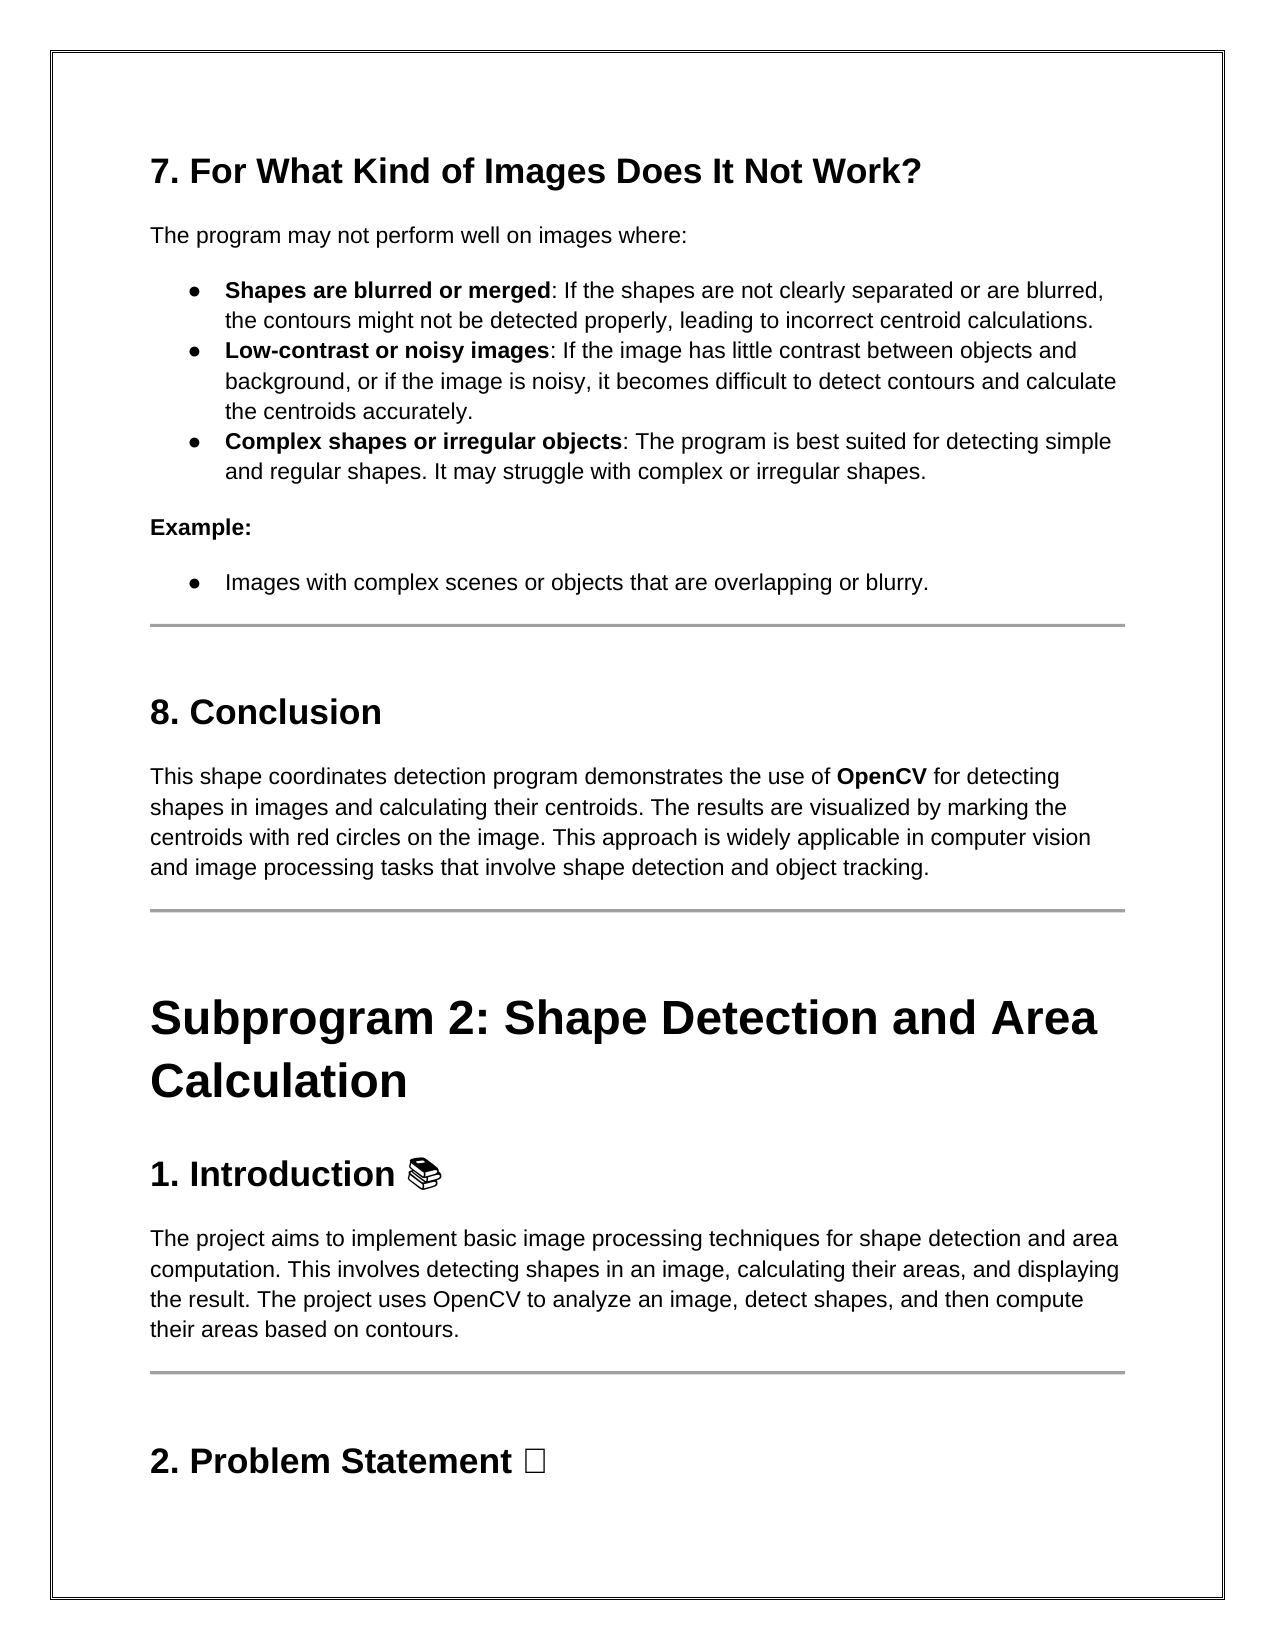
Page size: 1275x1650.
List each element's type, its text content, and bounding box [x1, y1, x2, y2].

text The project aims to implement basic image processing techniques for shape detection and area computation. This involves detecting shapes in an image, calculating their areas, and displaying the result. The project uses OpenCV to analyze an image, detect shapes, and then compute their areas based on contours. [150, 1225, 1125, 1342]
list Complex shapes or irregular objects: The program is best suited for detecting simple and regular shapes. It may struggle with complex or irregular shapes. [187, 428, 1125, 484]
text Example: [150, 513, 1125, 540]
subtitle 1. Introduction 📚 [150, 1153, 1125, 1194]
list Low-contrast or noisy images: If the image has little contrast between objects and background, or if the image is noisy, it becomes difficult to detect contours and calculate the centroids accurately. [187, 337, 1125, 424]
list Shapes are blurred or merged: If the shapes are not clearly separated or are blurred, the contours might not be detected properly, leading to incorrect centroid calculations. [187, 277, 1125, 333]
subtitle Subprogram 2: Shape Detection and Area Calculation [150, 989, 1125, 1108]
text This shape coordinates detection program demonstrates the use of OpenCV for detecting shapes in images and calculating their centroids. The results are visualized by marking the centroids with red circles on the image. This approach is widely applicable in computer vision and image processing tasks that involve shape detection and object tracking. [150, 763, 1125, 880]
subtitle 2. Problem Statement 🧐 [150, 1441, 1125, 1481]
subtitle 8. Conclusion [150, 692, 1125, 732]
list Images with complex scenes or objects that are overlapping or blurry. [187, 569, 1125, 595]
subtitle 7. For What Kind of Images Does It Not Work? [150, 150, 1125, 191]
text The program may not perform well on images where: [150, 222, 1125, 248]
